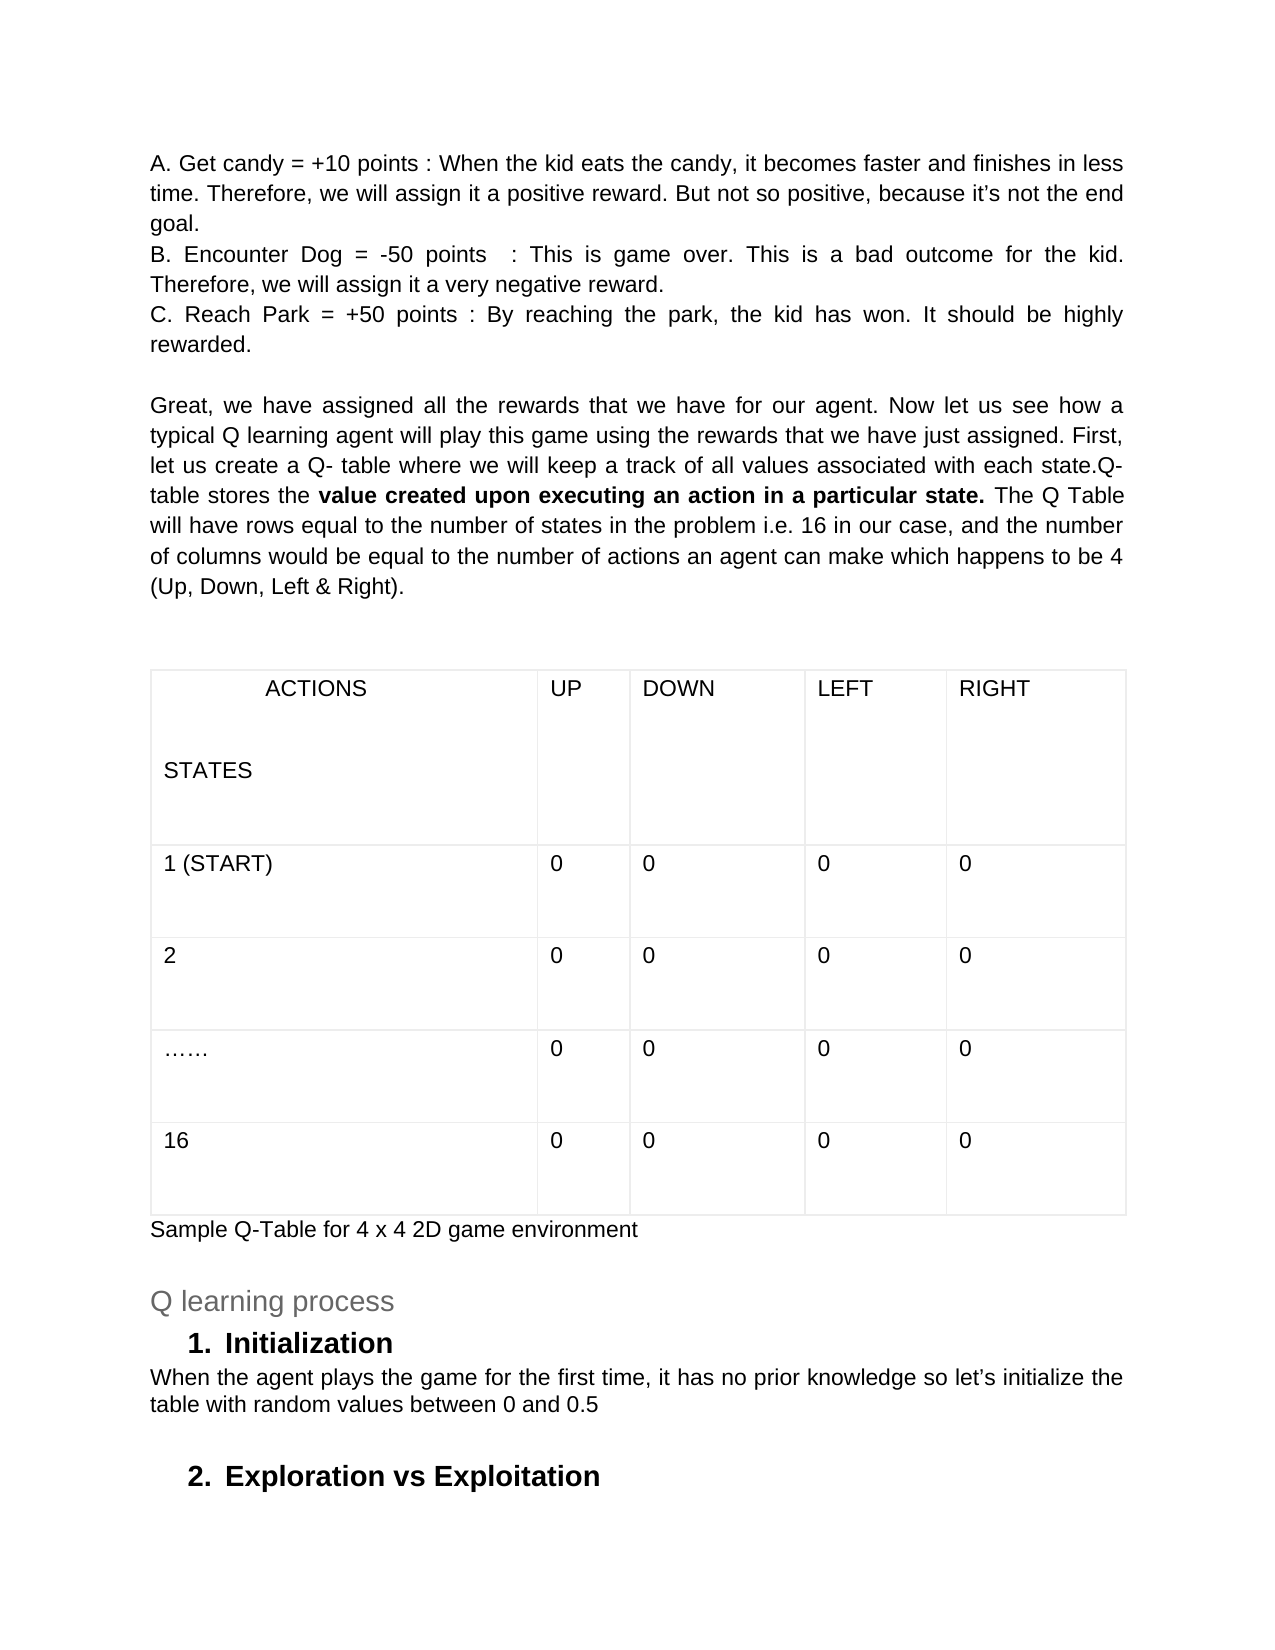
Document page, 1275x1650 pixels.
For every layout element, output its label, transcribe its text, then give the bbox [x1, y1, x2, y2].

table_cell 0 [538, 846, 629, 937]
table_header RIGHT [947, 671, 1125, 844]
table_cell 16 [152, 1123, 537, 1214]
text Great, we have assigned all the rewards that we have for our agent. Now let us see how a typical Q learning agent will play this game using the rewards that we have just assigned. First, let us create a Q- table where we will keep a track of all values associated with each state.Q-table stores the value created upon executing an action in a particular state. The Q Table will have rows equal to the number of states in the problem i.e. 16 in our case, and the number of columns would be equal to the number of actions an agent can make which happens to be 4 (Up, Down, Left & Right). [150, 392, 1125, 599]
table_cell 0 [947, 1031, 1125, 1122]
table_header ACTIONS STATES [152, 671, 537, 844]
table_cell 0 [631, 1123, 804, 1214]
table_cell 1 (START) [152, 846, 537, 937]
subtitle Q learning process [150, 1284, 1125, 1317]
text A. Get candy = +10 points : When the kid eats the candy, it becomes faster and finishes in less time. Therefore, we will assign it a positive reward. But not so positive, because it’s not the end goal. [150, 150, 1125, 237]
table_cell 0 [806, 846, 946, 937]
text C. Reach Park = +50 points : By reaching the park, the kid has won. It should be highly rewarded. [150, 301, 1125, 358]
table_header DOWN [631, 671, 804, 844]
table_cell 0 [947, 938, 1125, 1029]
text B. Encounter Dog = -50 points : This is game over. This is a bad outcome for the kid. Therefore, we will assign it a very negative reward. [150, 241, 1125, 297]
table_cell 0 [631, 938, 804, 1029]
table_cell 0 [631, 846, 804, 937]
table_cell 0 [538, 1031, 629, 1122]
table_cell 0 [947, 1123, 1125, 1214]
table_cell 0 [806, 1031, 946, 1122]
table_cell 0 [947, 846, 1125, 937]
text Sample Q-Table for 4 x 4 2D game environment [150, 1216, 1125, 1242]
table_cell 2 [152, 938, 537, 1029]
table_cell 0 [806, 938, 946, 1029]
table_cell 0 [631, 1031, 804, 1122]
text When the agent plays the game for the first time, it has no prior knowledge so let’s initialize the table with random values between 0 and 0.5 [150, 1364, 1125, 1417]
list Initialization [187, 1326, 1125, 1359]
table_cell 0 [538, 938, 629, 1029]
list Exploration vs Exploitation [187, 1459, 1125, 1492]
table_header UP [538, 671, 629, 844]
table_cell 0 [806, 1123, 946, 1214]
table_cell …… [152, 1031, 537, 1122]
table_cell 0 [538, 1123, 629, 1214]
table_header LEFT [806, 671, 946, 844]
